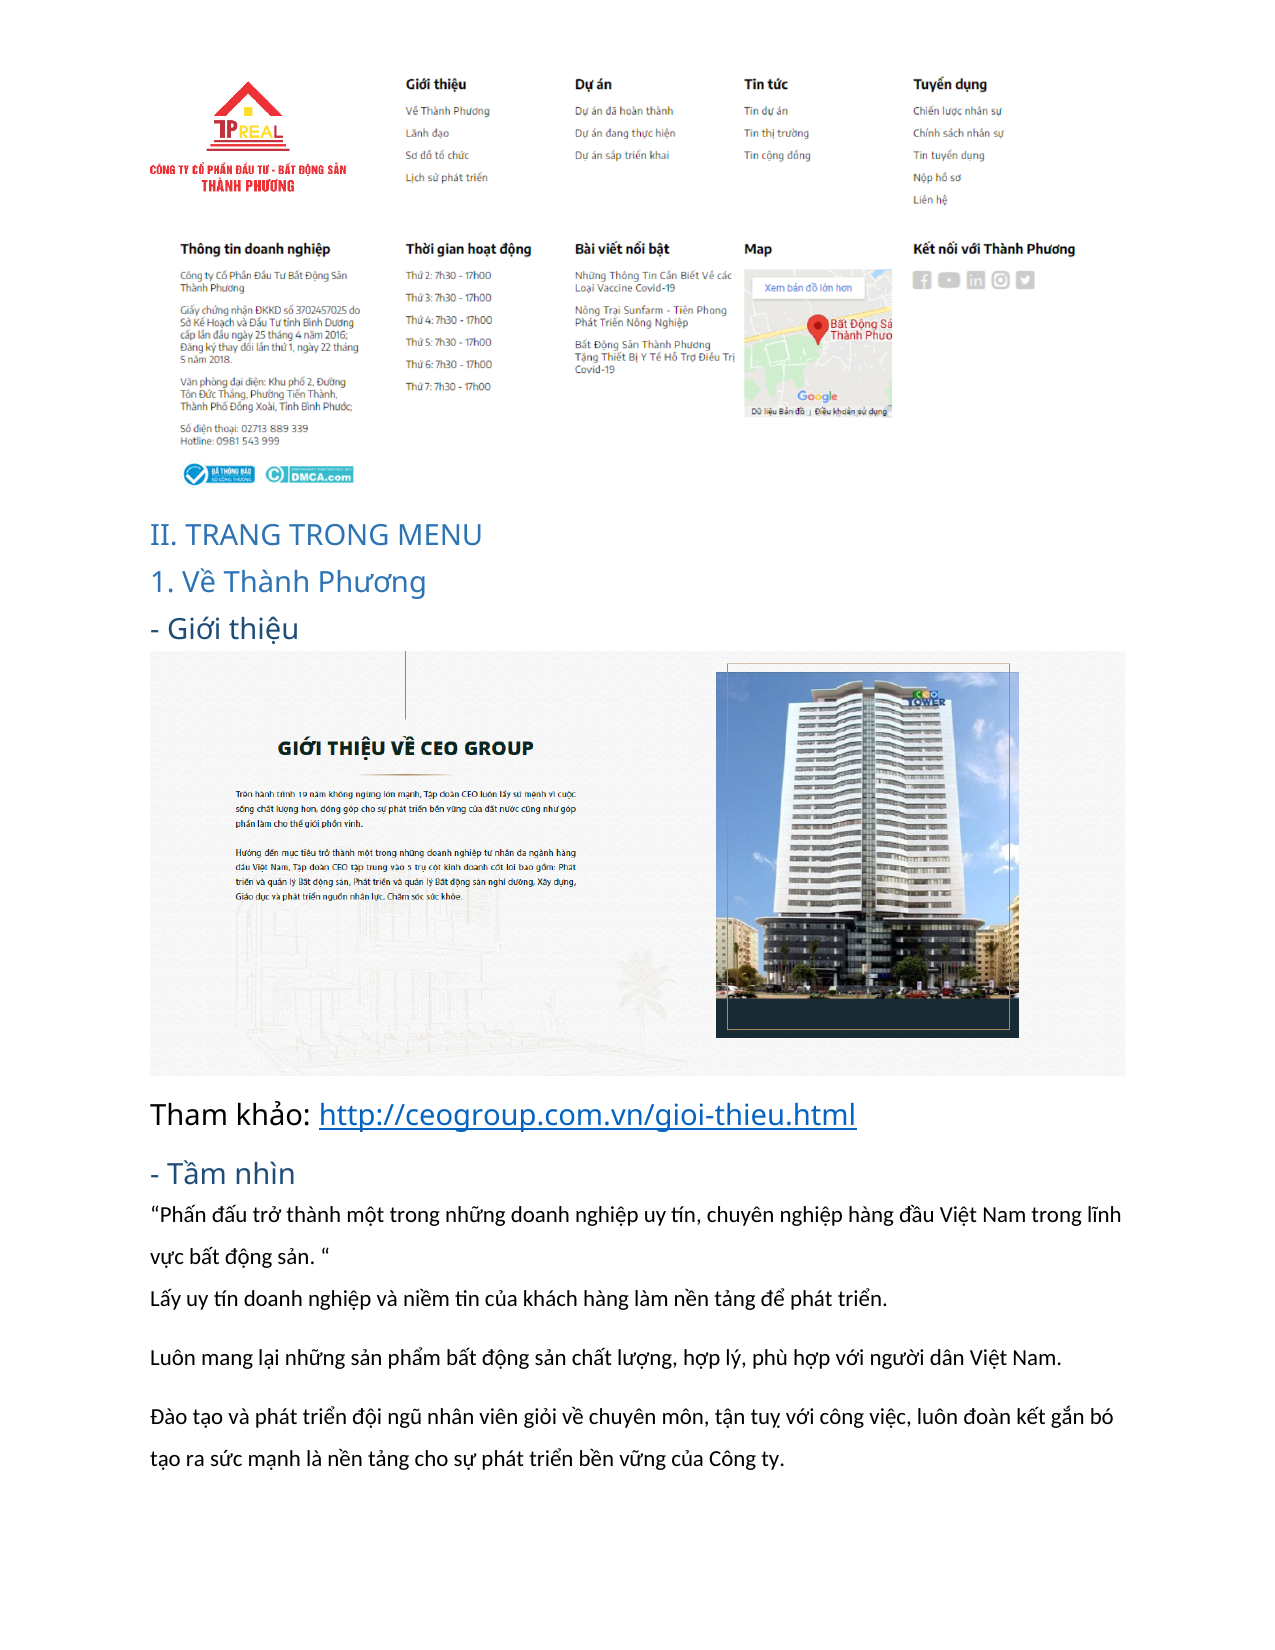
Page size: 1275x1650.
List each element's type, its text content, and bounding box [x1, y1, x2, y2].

text Lấy uy tín doanh nghiệp và niềm tin của khách hàng làm nền tảng để phát triển. [150, 1284, 1125, 1312]
text Tham khảo: http://ceogroup.com.vn/gioi-thieu.html [150, 1094, 1125, 1134]
picture [150, 651, 1125, 1076]
subtitle 1. Về Thành Phương [150, 561, 1125, 601]
subtitle II. TRANG TRONG MENU [150, 514, 1125, 554]
text Luôn mang lại những sản phẩm bất động sản chất lượng, hợp lý, phù hợp với người dân Việt Nam. [150, 1343, 1125, 1371]
subtitle “Phấn đấu trở thành một trong những doanh nghiệp uy tín, chuyên nghiệp hàng đầu Việt Nam trong lĩnh vực bất động sản. “ [150, 1201, 1125, 1271]
subtitle - Giới thiệu [150, 608, 1125, 648]
text Đào tạo và phát triển đội ngũ nhân viên giỏi về chuyên môn, tận tuỵ với công việc, luôn đoàn kết gắn bó tạo ra sức mạnh là nền tảng cho sự phát triển bền vững của Công ty. [150, 1402, 1125, 1472]
picture [150, 59, 1122, 488]
subtitle - Tầm nhìn [150, 1153, 1125, 1193]
